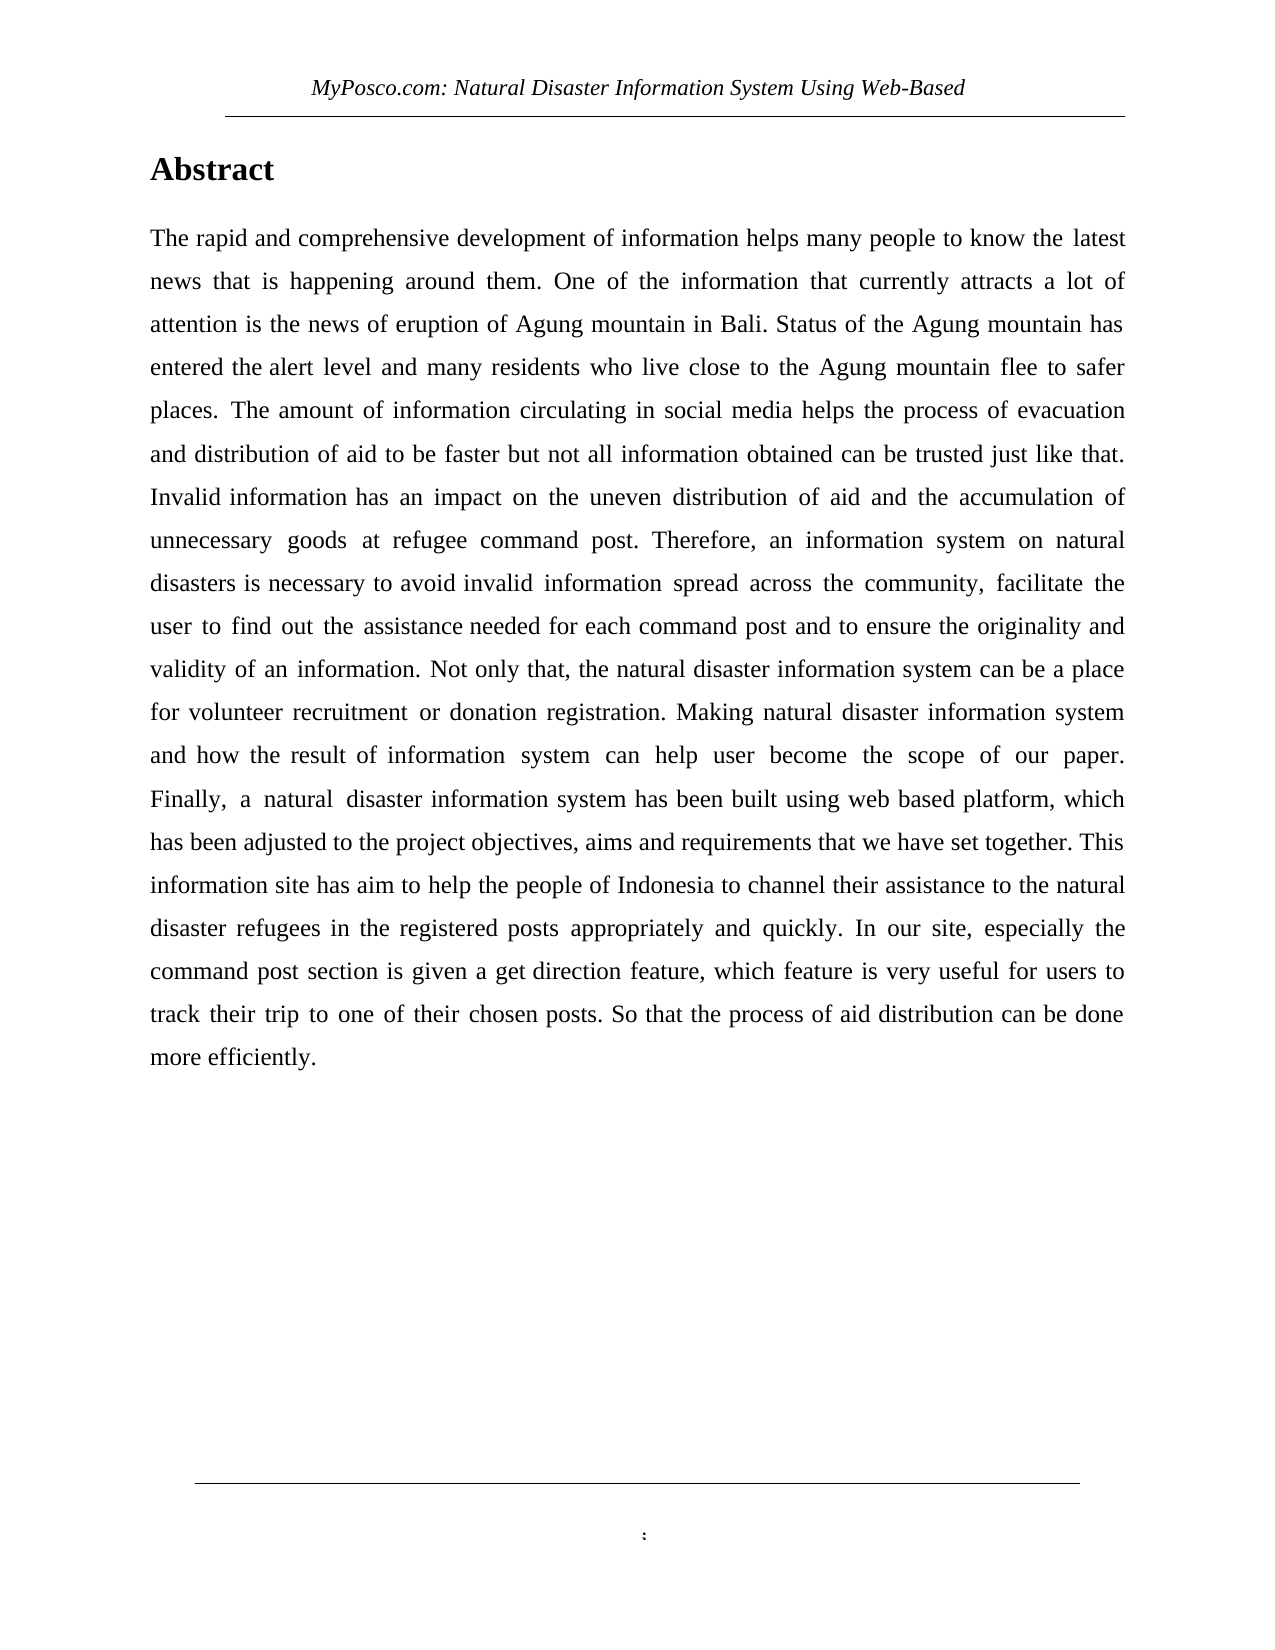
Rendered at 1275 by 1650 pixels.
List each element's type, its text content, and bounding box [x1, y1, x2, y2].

text The rapid and comprehensive development of information helps many people to know the latest news that is happening around them. One of the information that currently attracts a lot of attention is the news of eruption of Agung mountain in Bali. Status of the Agung mountain has entered the alert level and many residents who live close to the Agung mountain flee to safer places. The amount of information circulating in social media helps the process of evacuation and distribution of aid to be faster but not all information obtained can be trusted just like that. Invalid information has an impact on the uneven distribution of aid and the accumulation of unnecessary goods at refugee command post. Therefore, an information system on natural disasters is necessary to avoid invalid information spread across the community, facilitate the user to find out the assistance needed for each command post and to ensure the originality and validity of an information. Not only that, the natural disaster information system can be a place for volunteer recruitment or donation registration. Making natural disaster information system and how the result of information system can help user become the scope of our paper. Finally, a natural disaster information system has been built using web based platform, which has been adjusted to the project objectives, aims and requirements that we have set together. This information site has aim to help the people of Indonesia to channel their assistance to the natural disaster refugees in the registered posts appropriately and quickly. In our site, especially the command post section is given a get direction feature, which feature is very useful for users to track their trip to one of their chosen posts. So that the process of aid distribution can be done more efficiently. [150, 223, 1126, 1071]
subtitle Abstract [150, 149, 1137, 187]
